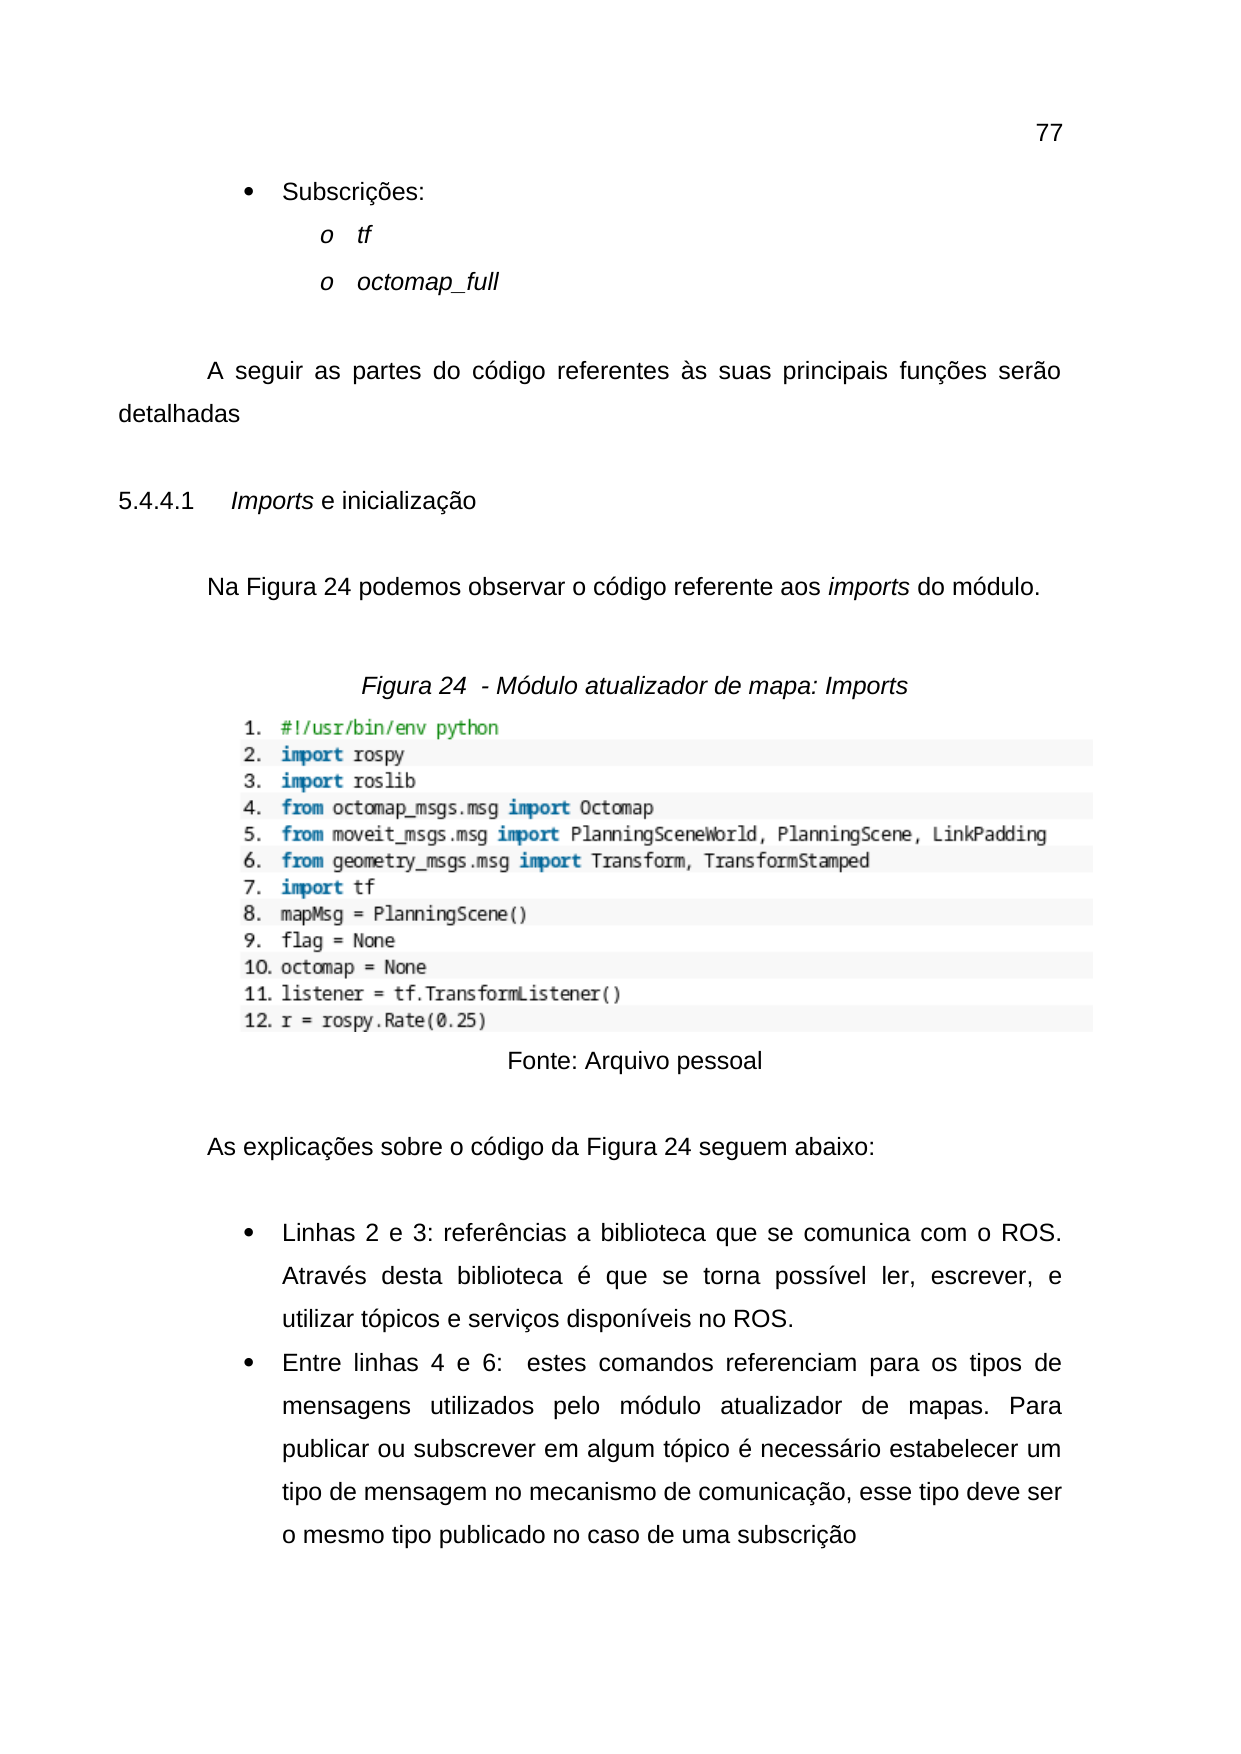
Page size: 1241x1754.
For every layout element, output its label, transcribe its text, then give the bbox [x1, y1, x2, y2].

list tf [319, 220, 1063, 251]
list Subscrições: [244, 177, 1063, 206]
text Fonte: Arquivo pessoal [118, 1046, 1063, 1074]
text A seguir as partes do código referentes às suas principais funções serão detalhadas [118, 356, 1063, 428]
subtitle Imports e inicialização [118, 486, 1063, 514]
text Figura 24 - Módulo atualizador de mapa: Imports [118, 671, 1063, 699]
list octomap_full [319, 267, 1063, 298]
text As explicações sobre o código da Figura 24 seguem abaixo: [118, 1132, 1063, 1161]
list Linhas 2 e 3: referências a biblioteca que se comunica com o ROS. Através desta biblioteca é que se torna possível ler, escrever, e utilizar tópicos e serviços disponíveis no ROS. [244, 1218, 1063, 1333]
text Na Figura 24 podemos observar o código referente aos imports do módulo. [118, 572, 1063, 601]
list Entre linhas 4 e 6: estes comandos referenciam para os tipos de mensagens utilizados pelo módulo atualizador de mapas. Para publicar ou subscrever em algum tópico é necessário estabelecer um tipo de mensagem no mecanismo de comunicação, esse tipo deve ser o mesmo tipo publicado no caso de uma subscrição [244, 1348, 1063, 1549]
